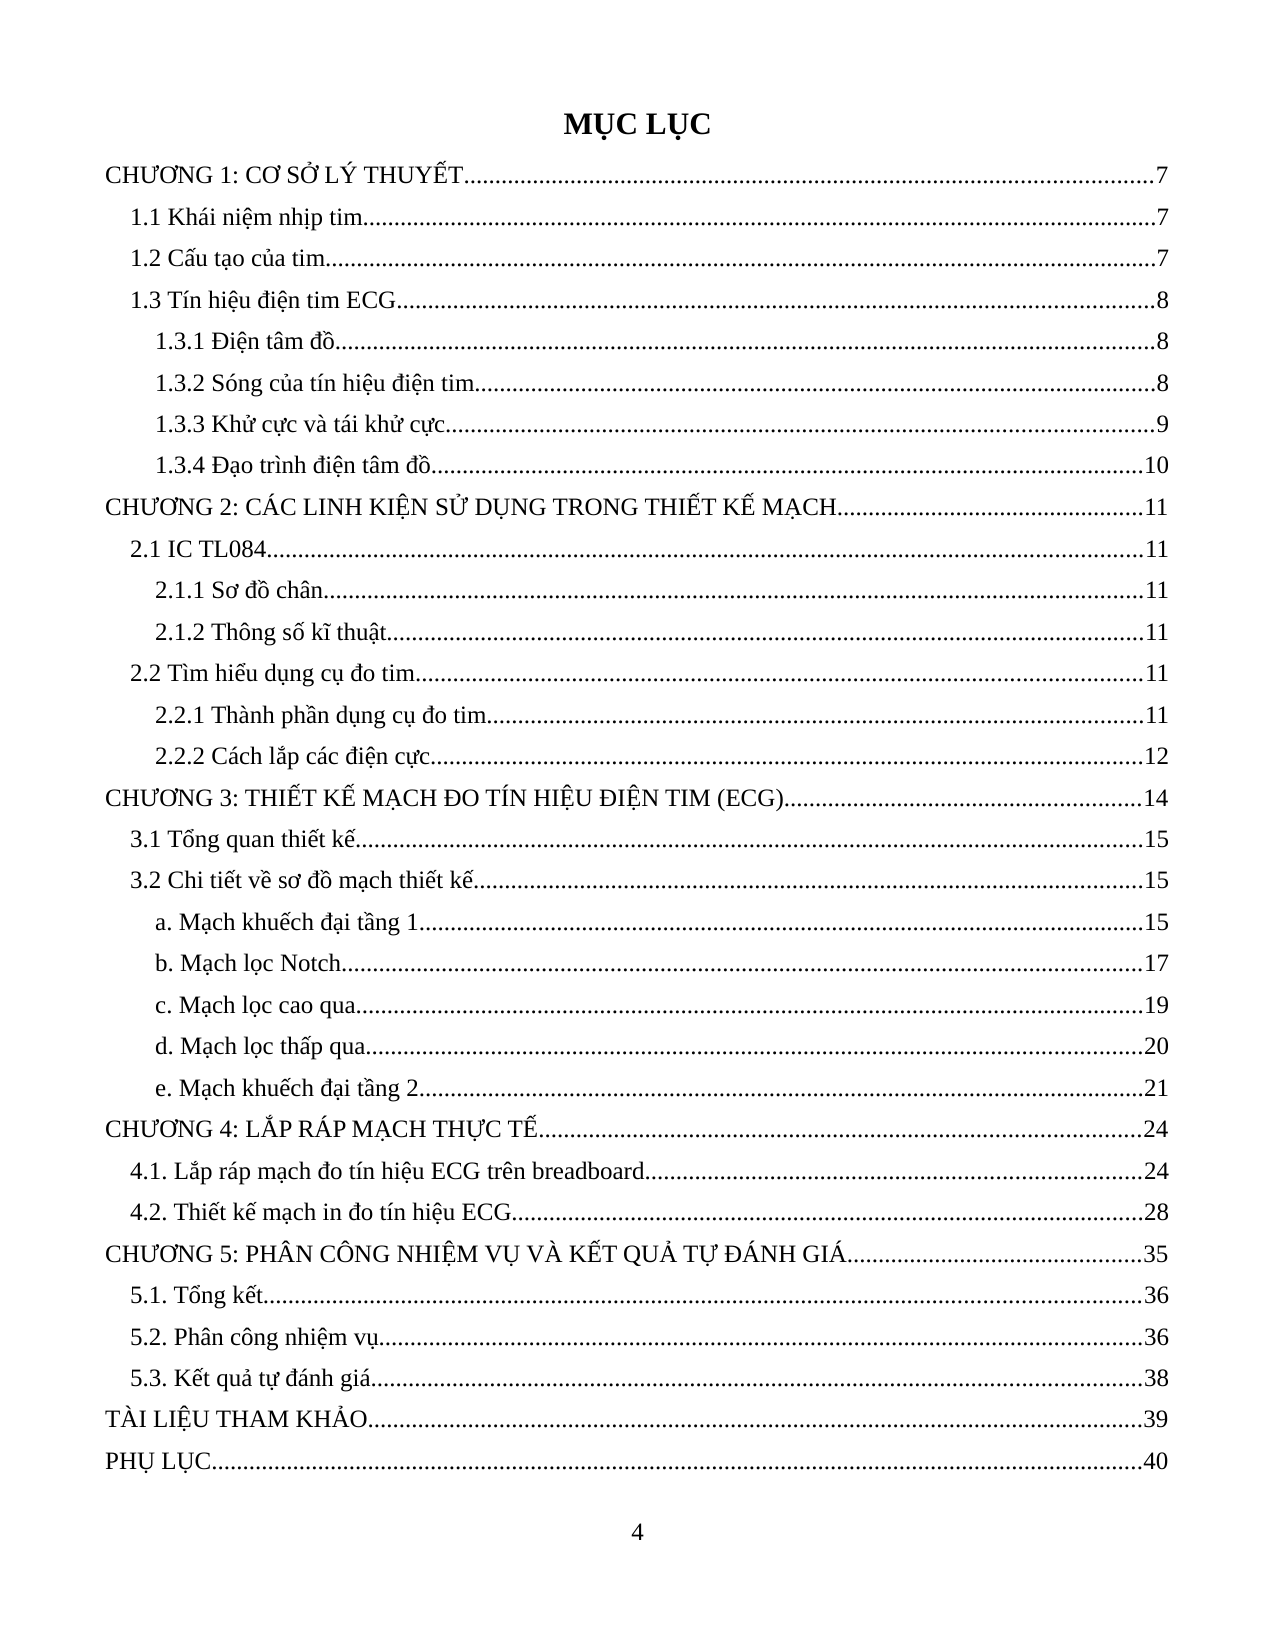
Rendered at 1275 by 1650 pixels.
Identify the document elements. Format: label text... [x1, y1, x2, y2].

text e. Mạch khuếch đại tầng 2 21 [155, 1073, 1170, 1102]
text a. Mạch khuếch đại tầng 1 15 [155, 907, 1170, 936]
text c. Mạch lọc cao qua 19 [155, 990, 1170, 1019]
text 1.1 Khái niệm nhịp tim 7 [130, 202, 1170, 231]
text 2.2.2 Cách lắp các điện cực 12 [155, 741, 1170, 770]
text 4.2. Thiết kế mạch in đo tín hiệu ECG 28 [130, 1197, 1170, 1226]
text PHỤ LỤC 40 [105, 1446, 1170, 1475]
text 1.3.3 Khử cực và tái khử cực 9 [155, 409, 1170, 438]
text 2.1 IC TL084 11 [130, 534, 1170, 563]
text CHƯƠNG 3: THIẾT KẾ MẠCH ĐO TÍN HIỆU ĐIỆN TIM (ECG) 14 [105, 783, 1170, 811]
text 1.3 Tín hiệu điện tim ECG 8 [130, 285, 1170, 313]
text b. Mạch lọc Notch 17 [155, 948, 1170, 977]
text 4.1. Lắp ráp mạch đo tín hiệu ECG trên breadboard 24 [130, 1156, 1170, 1184]
text CHƯƠNG 4: LẮP RÁP MẠCH THỰC TẾ 24 [105, 1114, 1170, 1143]
text 2.1.1 Sơ đồ chân 11 [155, 575, 1170, 604]
text 2.2 Tìm hiểu dụng cụ đo tim 11 [130, 658, 1170, 687]
text 2.2.1 Thành phần dụng cụ đo tim 11 [155, 700, 1170, 728]
text 1.2 Cấu tạo của tim 7 [130, 243, 1170, 272]
text 1.3.4 Đạo trình điện tâm đồ 10 [155, 451, 1170, 479]
text 3.2 Chi tiết về sơ đồ mạch thiết kế 15 [130, 866, 1170, 894]
text 3.1 Tổng quan thiết kế 15 [130, 824, 1170, 853]
text 5.2. Phân công nhiệm vụ 36 [130, 1322, 1170, 1350]
text MỤC LỤC [105, 105, 1170, 141]
text 2.1.2 Thông số kĩ thuật 11 [155, 617, 1170, 646]
text CHƯƠNG 1: CƠ SỞ LÝ THUYẾT 7 [105, 160, 1170, 189]
text 1.3.1 Điện tâm đồ 8 [155, 326, 1170, 355]
text 5.3. Kết quả tự đánh giá 38 [130, 1363, 1170, 1392]
text d. Mạch lọc thấp qua 20 [155, 1031, 1170, 1060]
text 5.1. Tổng kết 36 [130, 1280, 1170, 1309]
text CHƯƠNG 2: CÁC LINH KIỆN SỬ DỤNG TRONG THIẾT KẾ MẠCH 11 [105, 492, 1170, 521]
text CHƯƠNG 5: PHÂN CÔNG NHIỆM VỤ VÀ KẾT QUẢ TỰ ĐÁNH GIÁ 35 [105, 1239, 1170, 1267]
text TÀI LIỆU THAM KHẢO 39 [105, 1404, 1170, 1433]
text 1.3.2 Sóng của tín hiệu điện tim 8 [155, 368, 1170, 396]
